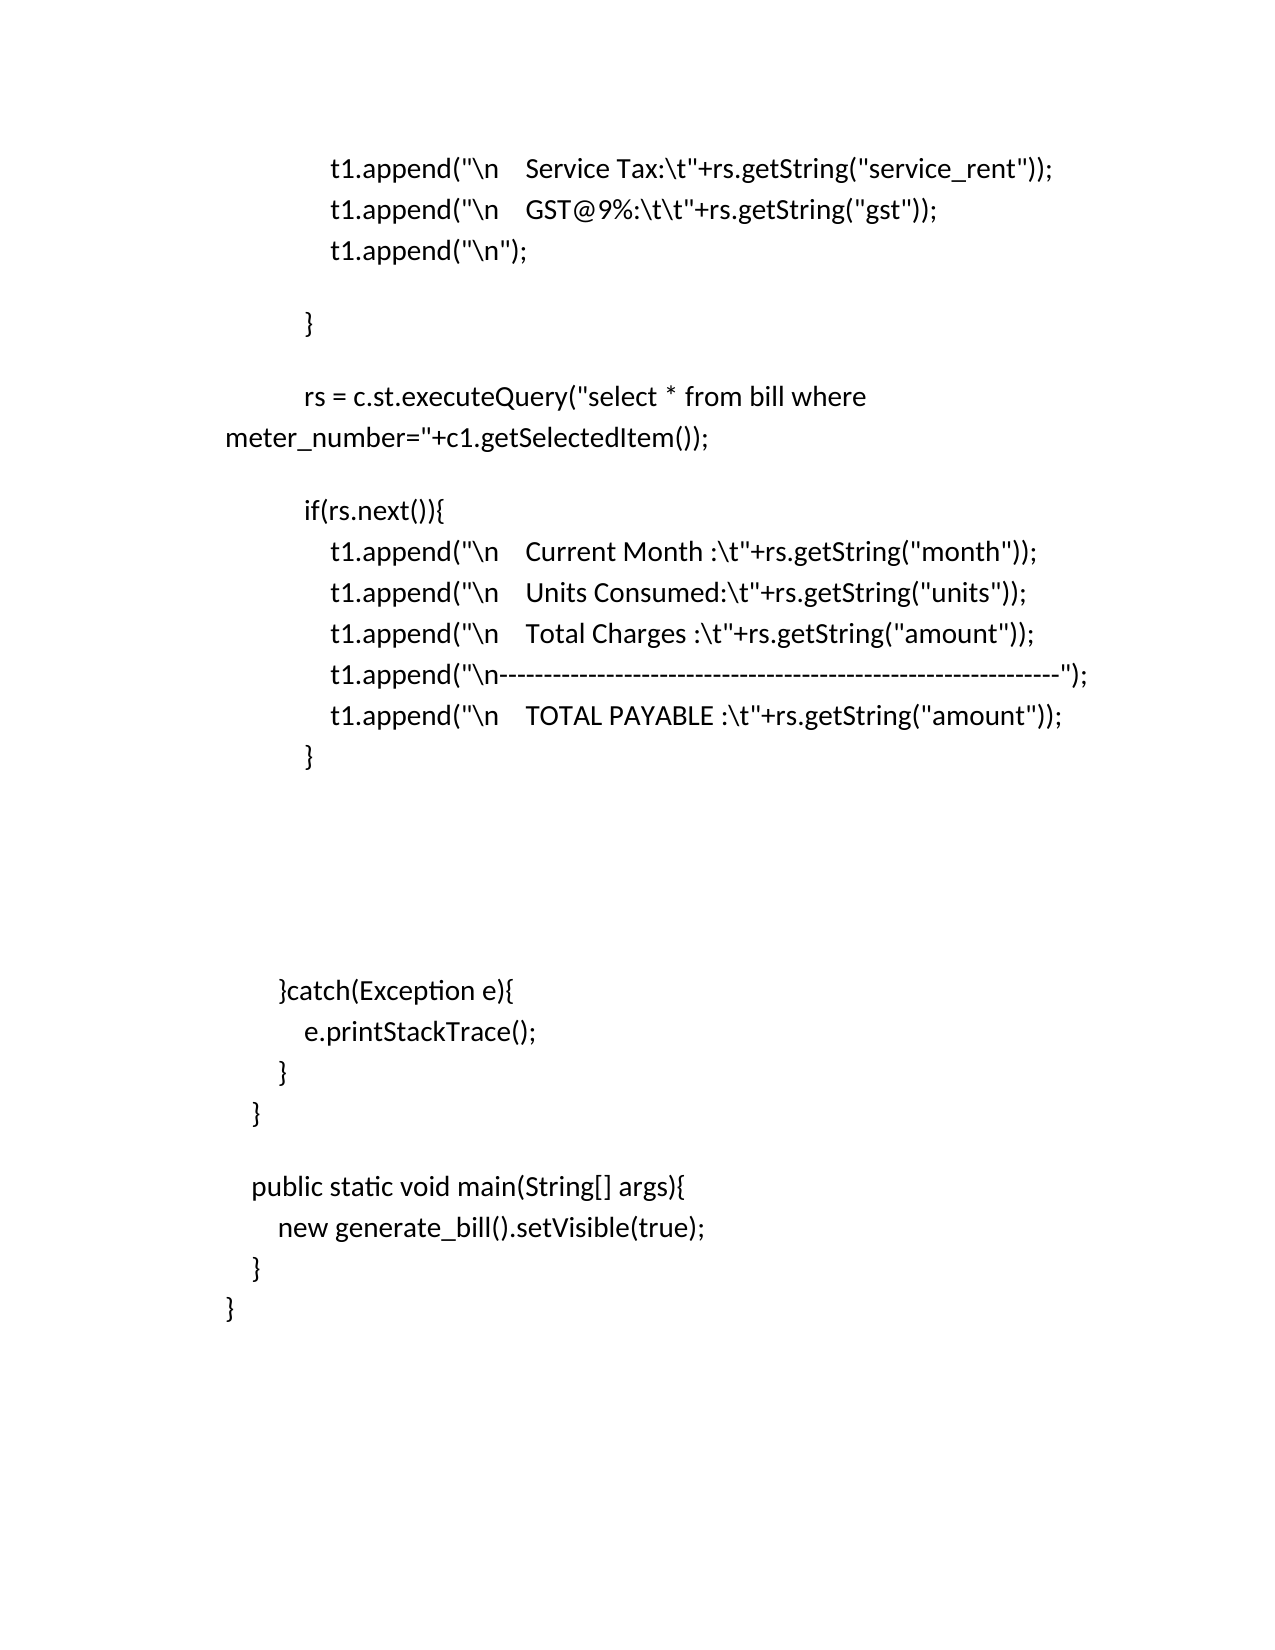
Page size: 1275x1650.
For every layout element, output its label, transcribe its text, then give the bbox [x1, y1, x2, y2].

text new generate_bill().setVisible(true); [225, 1209, 1125, 1244]
text } [225, 305, 1125, 341]
text rs = c.st.executeQuery("select * from bill where meter_number="+c1.getSelectedItem()); [225, 378, 1125, 455]
text public static void main(String[] args){ [225, 1168, 1125, 1203]
text }catch(Exception e){ [225, 972, 1125, 1007]
text t1.append("\n Total Charges :\t"+rs.getString("amount")); [225, 615, 1125, 651]
text t1.append("\n GST@9%:\t\t"+rs.getString("gst")); [225, 191, 1125, 227]
text } [225, 738, 1125, 773]
text t1.append("\n Current Month :\t"+rs.getString("month")); [225, 533, 1125, 569]
text t1.append("\n TOTAL PAYABLE :\t"+rs.getString("amount")); [225, 697, 1125, 732]
text t1.append("\n Service Tax:\t"+rs.getString("service_rent")); [225, 150, 1125, 186]
text if(rs.next()){ [225, 492, 1125, 528]
text e.printStackTrace(); [225, 1013, 1125, 1048]
text } [225, 1250, 1125, 1285]
text t1.append("\n"); [225, 232, 1125, 267]
text } [225, 1291, 1125, 1326]
text } [225, 1054, 1125, 1089]
text t1.append("\n Units Consumed:\t"+rs.getString("units")); [225, 574, 1125, 610]
text } [225, 1095, 1125, 1130]
text t1.append("\n---------------------------------------------------------------"); [225, 656, 1125, 692]
